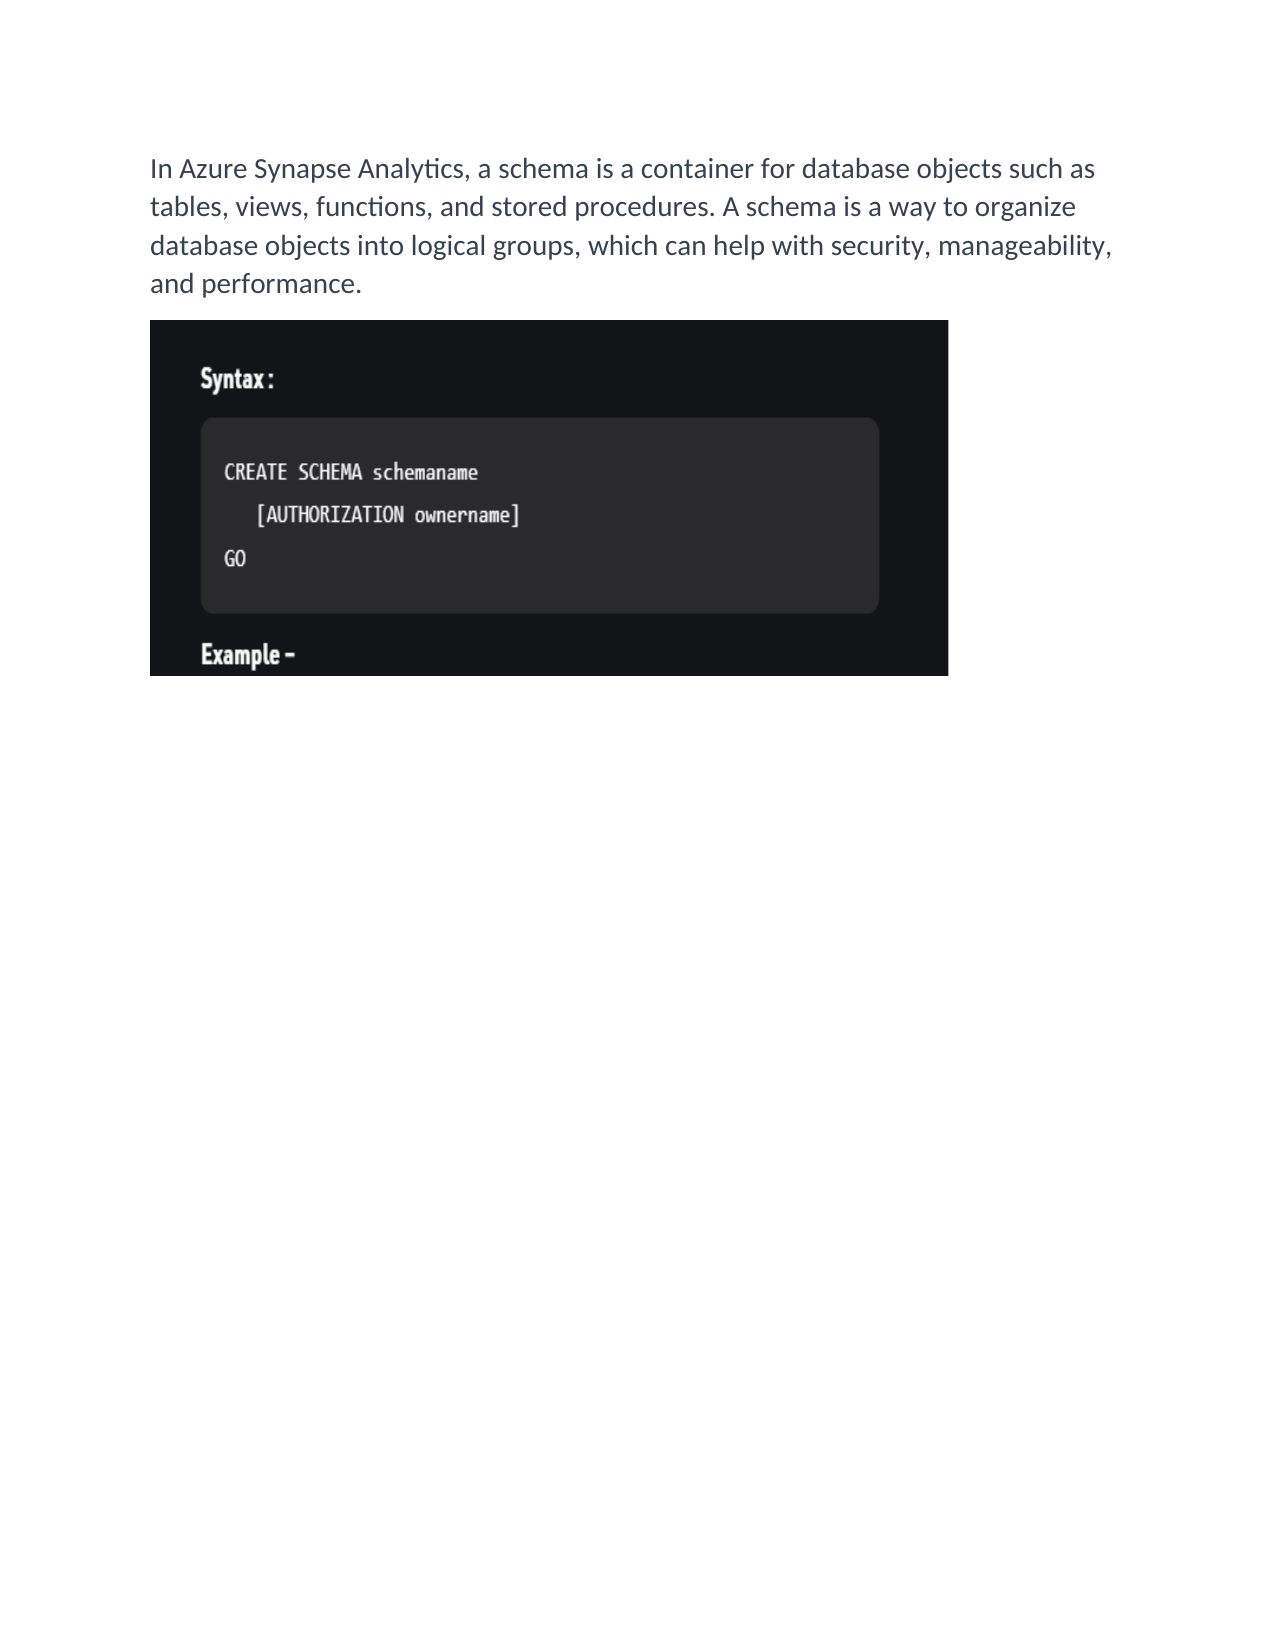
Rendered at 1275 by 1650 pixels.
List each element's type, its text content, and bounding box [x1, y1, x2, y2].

picture [150, 320, 949, 676]
text In Azure Synapse Analytics, a schema is a container for database objects such as tables, views, functions, and stored procedures. A schema is a way to organize database objects into logical groups, which can help with security, manageability, and performance. [150, 150, 1125, 301]
